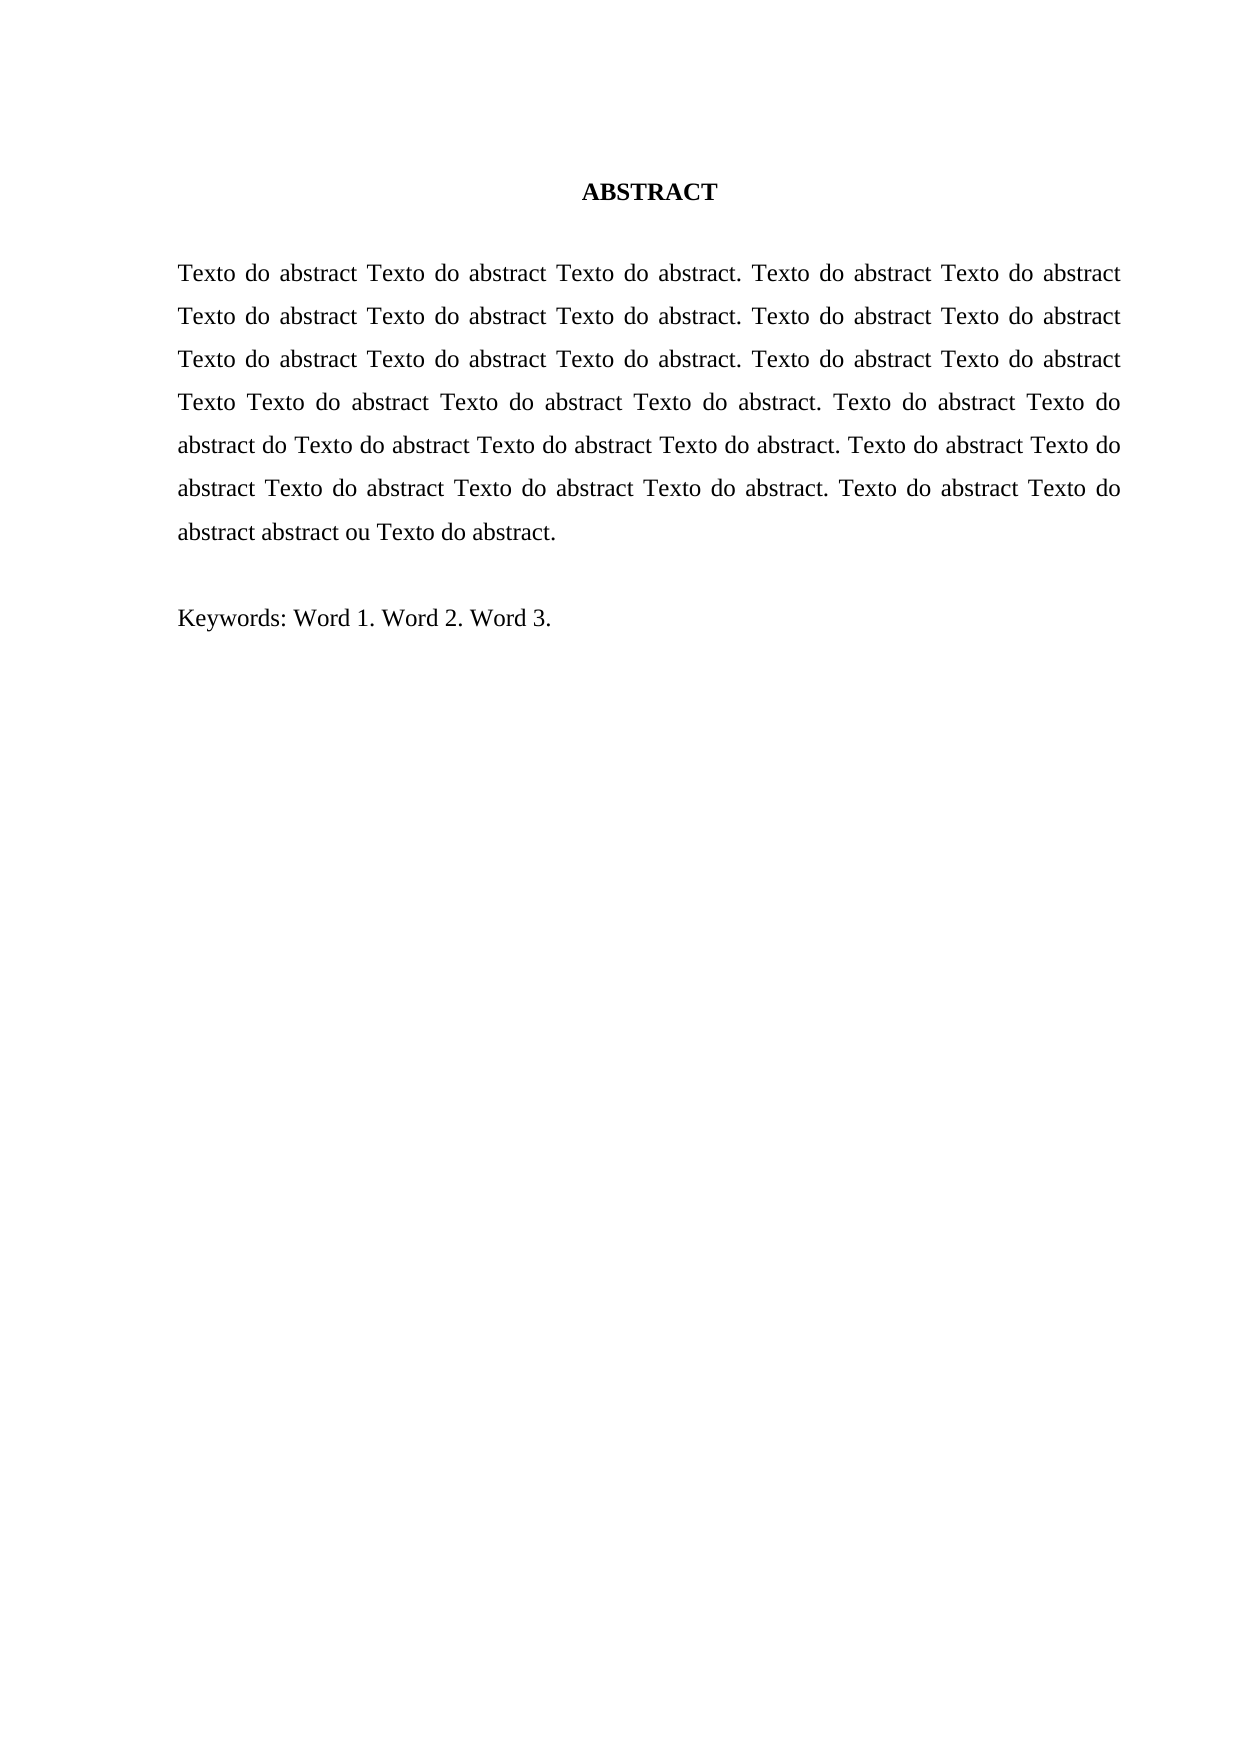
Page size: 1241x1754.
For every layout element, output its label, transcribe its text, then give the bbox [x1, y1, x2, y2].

text Keywords: Word 1. Word 2. Word 3. [177, 603, 1122, 632]
text abstract [177, 177, 1122, 206]
text Texto do abstract Texto do abstract Texto do abstract. Texto do abstract Texto do abstract Texto do abstract Texto do abstract Texto do abstract. Texto do abstract Texto do abstract Texto do abstract Texto do abstract Texto do abstract. Texto do abstract Texto do abstract Texto Texto do abstract Texto do abstract Texto do abstract. Texto do abstract Texto do abstract do Texto do abstract Texto do abstract Texto do abstract. Texto do abstract Texto do abstract Texto do abstract Texto do abstract Texto do abstract. Texto do abstract Texto do abstract abstract ou Texto do abstract. [177, 258, 1122, 545]
